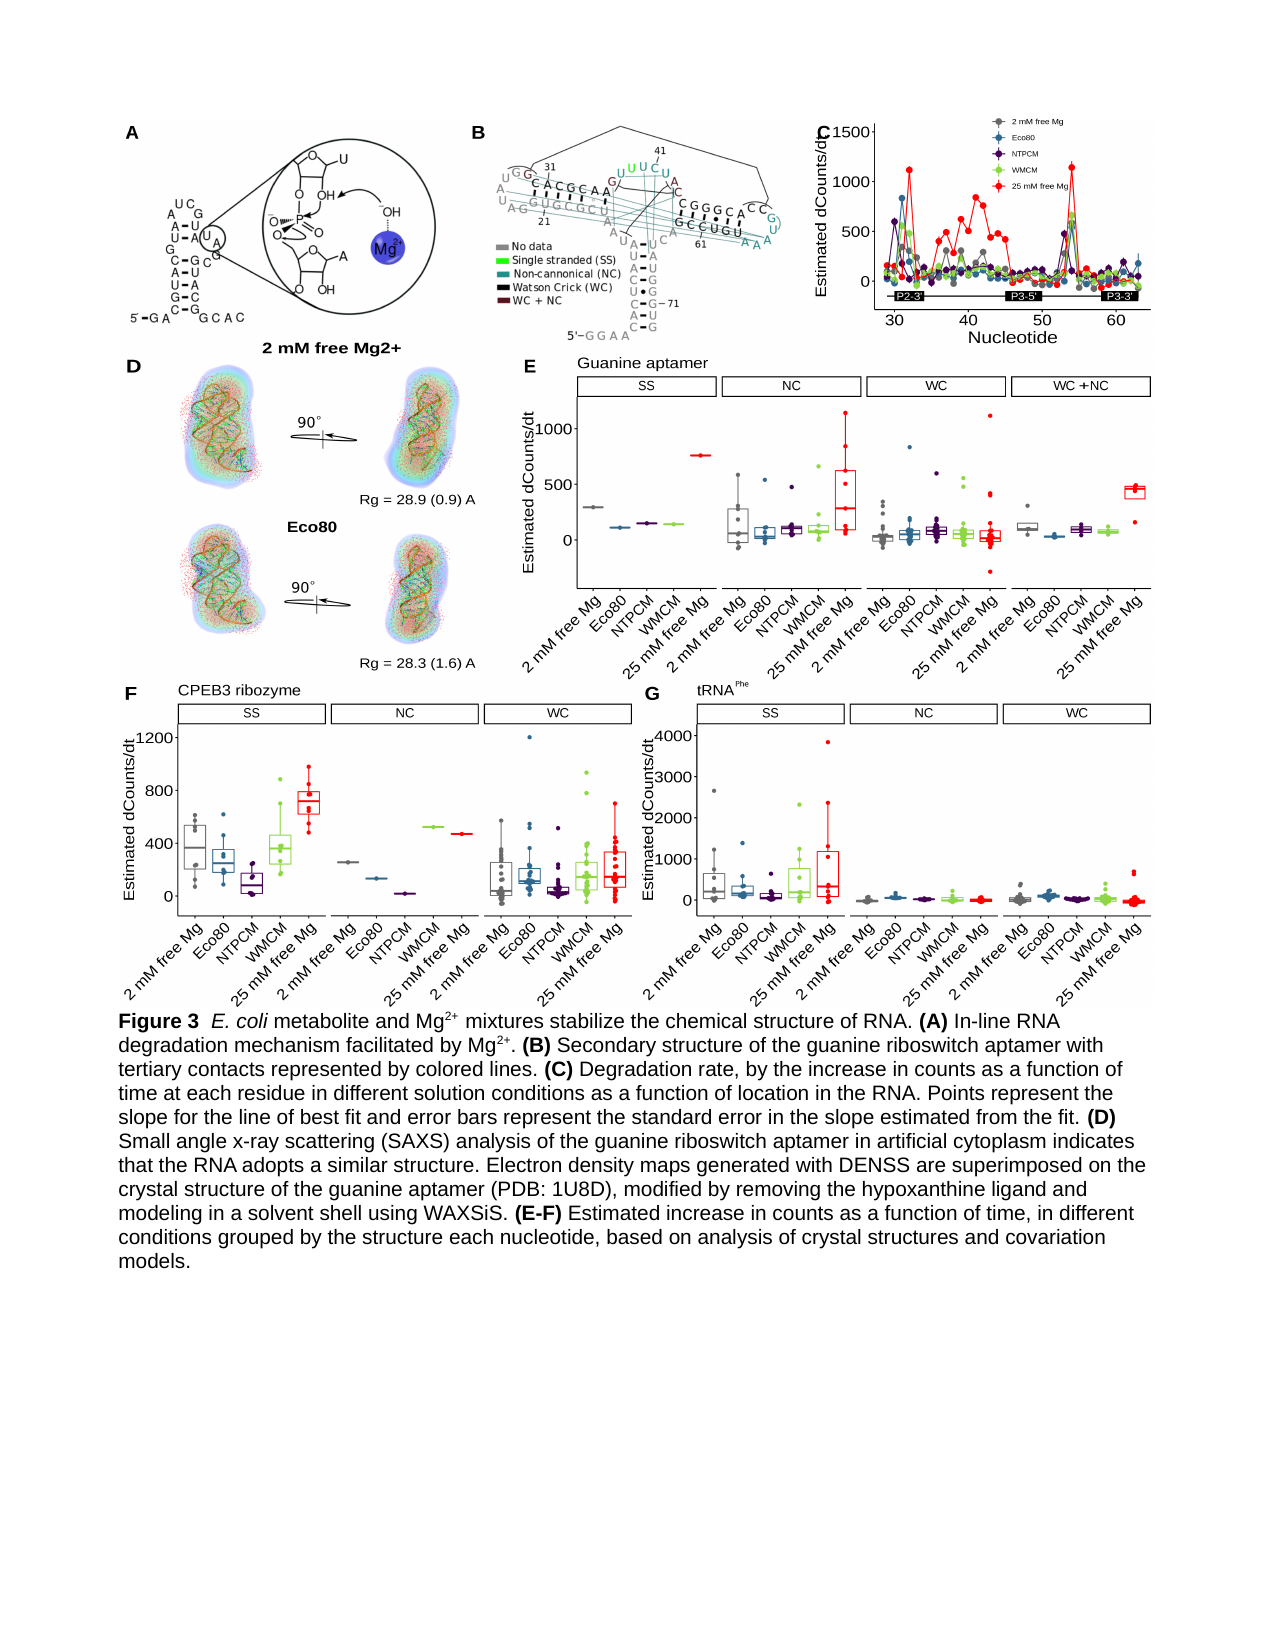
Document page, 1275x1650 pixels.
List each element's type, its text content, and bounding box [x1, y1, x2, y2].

text Figure 3 E. coli metabolite and Mg2+ mixtures stabilize the chemical structure of RNA. (A) In-line RNA degradation mechanism facilitated by Mg2+. (B) Secondary structure of the guanine riboswitch aptamer with tertiary contacts represented by colored lines. (C) Degradation rate, by the increase in counts as a function of time at each residue in different solution conditions as a function of location in the RNA. Points represent the slope for the line of best fit and error bars represent the standard error in the slope estimated from the fit. (D) Small angle x-ray scattering (SAXS) analysis of the guanine riboswitch aptamer in artificial cytoplasm indicates that the RNA adopts a similar structure. Electron density maps generated with DENSS are superimposed on the crystal structure of the guanine aptamer (PDB: 1U8D), modified by removing the hypoxanthine ligand and modeling in a solvent shell using WAXSiS. (E-F) Estimated increase in counts as a function of time, in different conditions grouped by the structure each nucleotide, based on analysis of crystal structures and covariation models. [118, 118, 1157, 1273]
